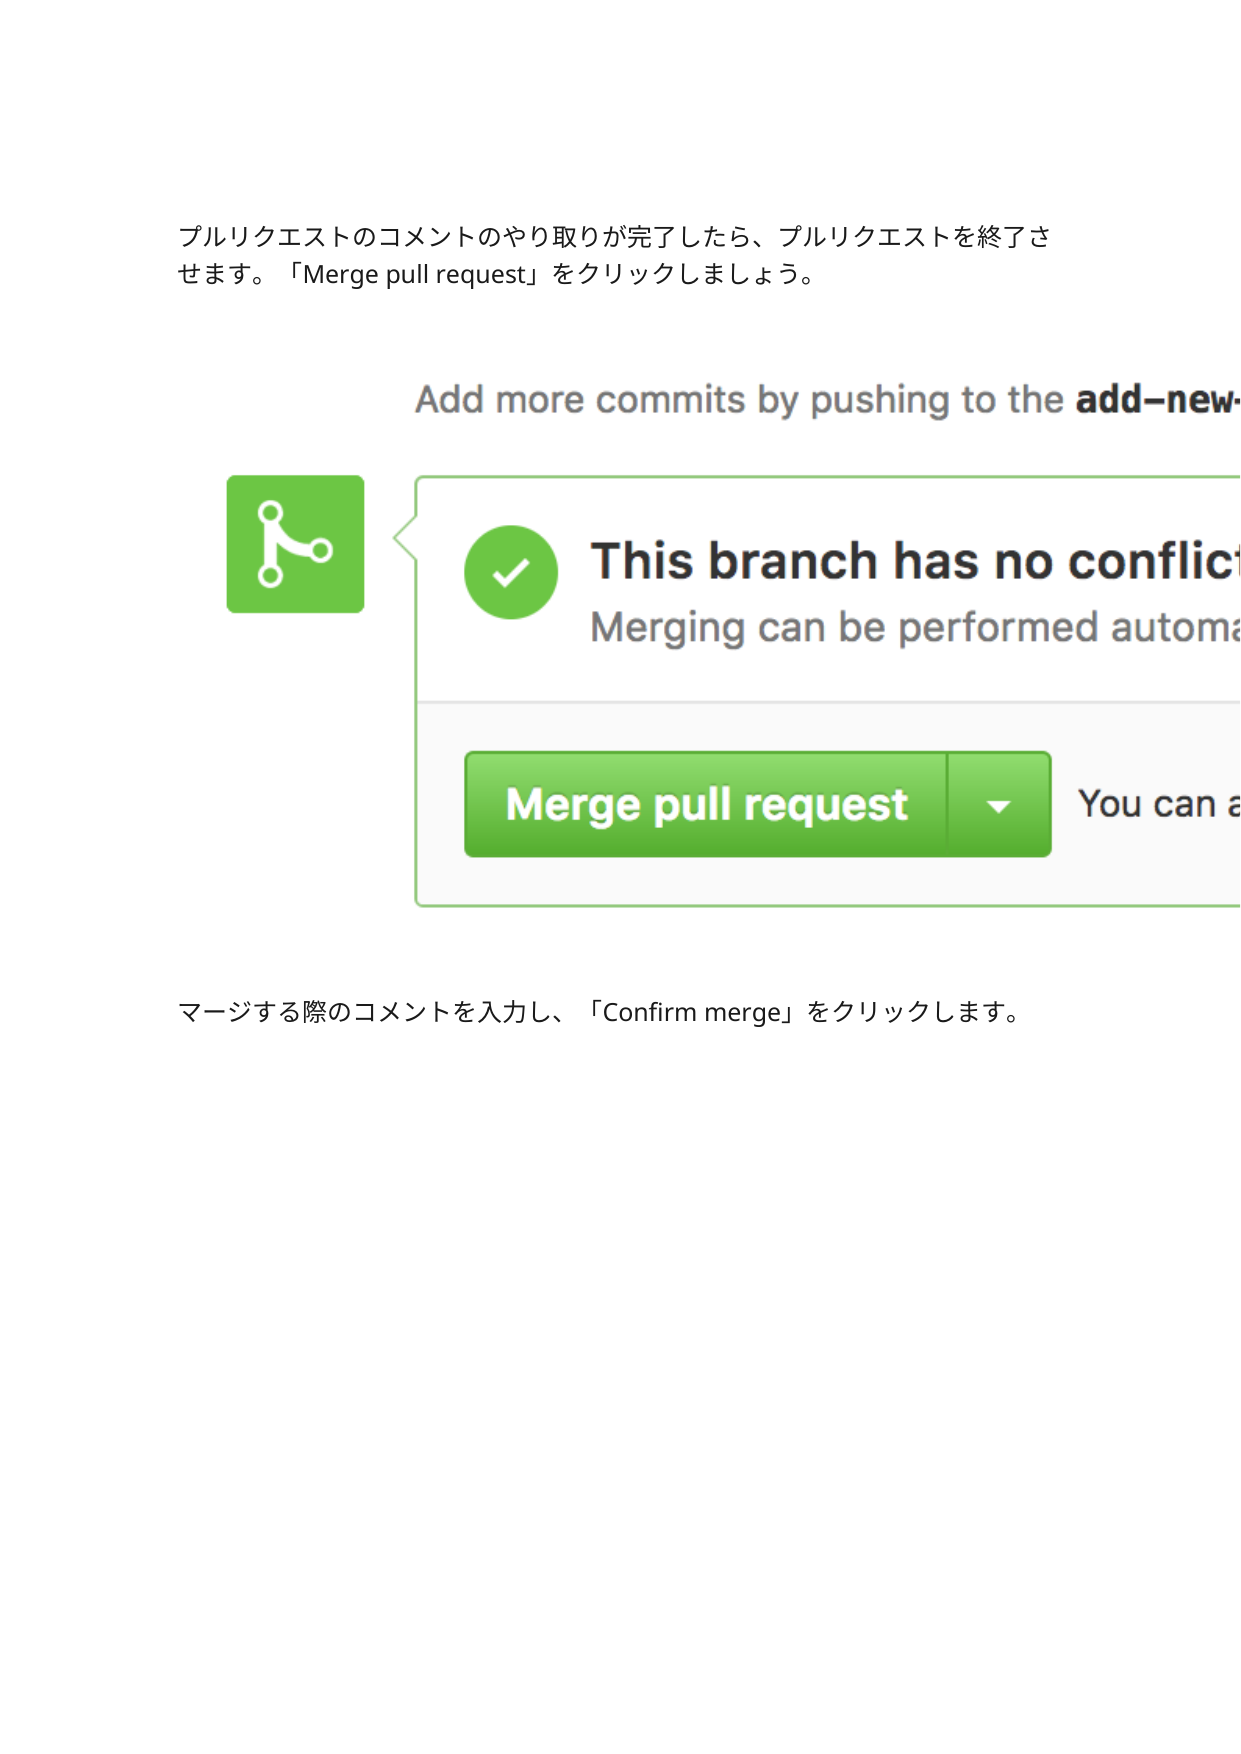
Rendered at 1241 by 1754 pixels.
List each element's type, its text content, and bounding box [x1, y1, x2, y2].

text プルリクエストのコメントのやり取りが完了したら、プルリクエストを終了させます。「Merge pull request」をクリックしましょう。 [177, 217, 1063, 292]
text マージする際のコメントを入力し、「Confirm merge」をクリックします。 [177, 992, 1063, 1029]
picture [177, 323, 1241, 936]
